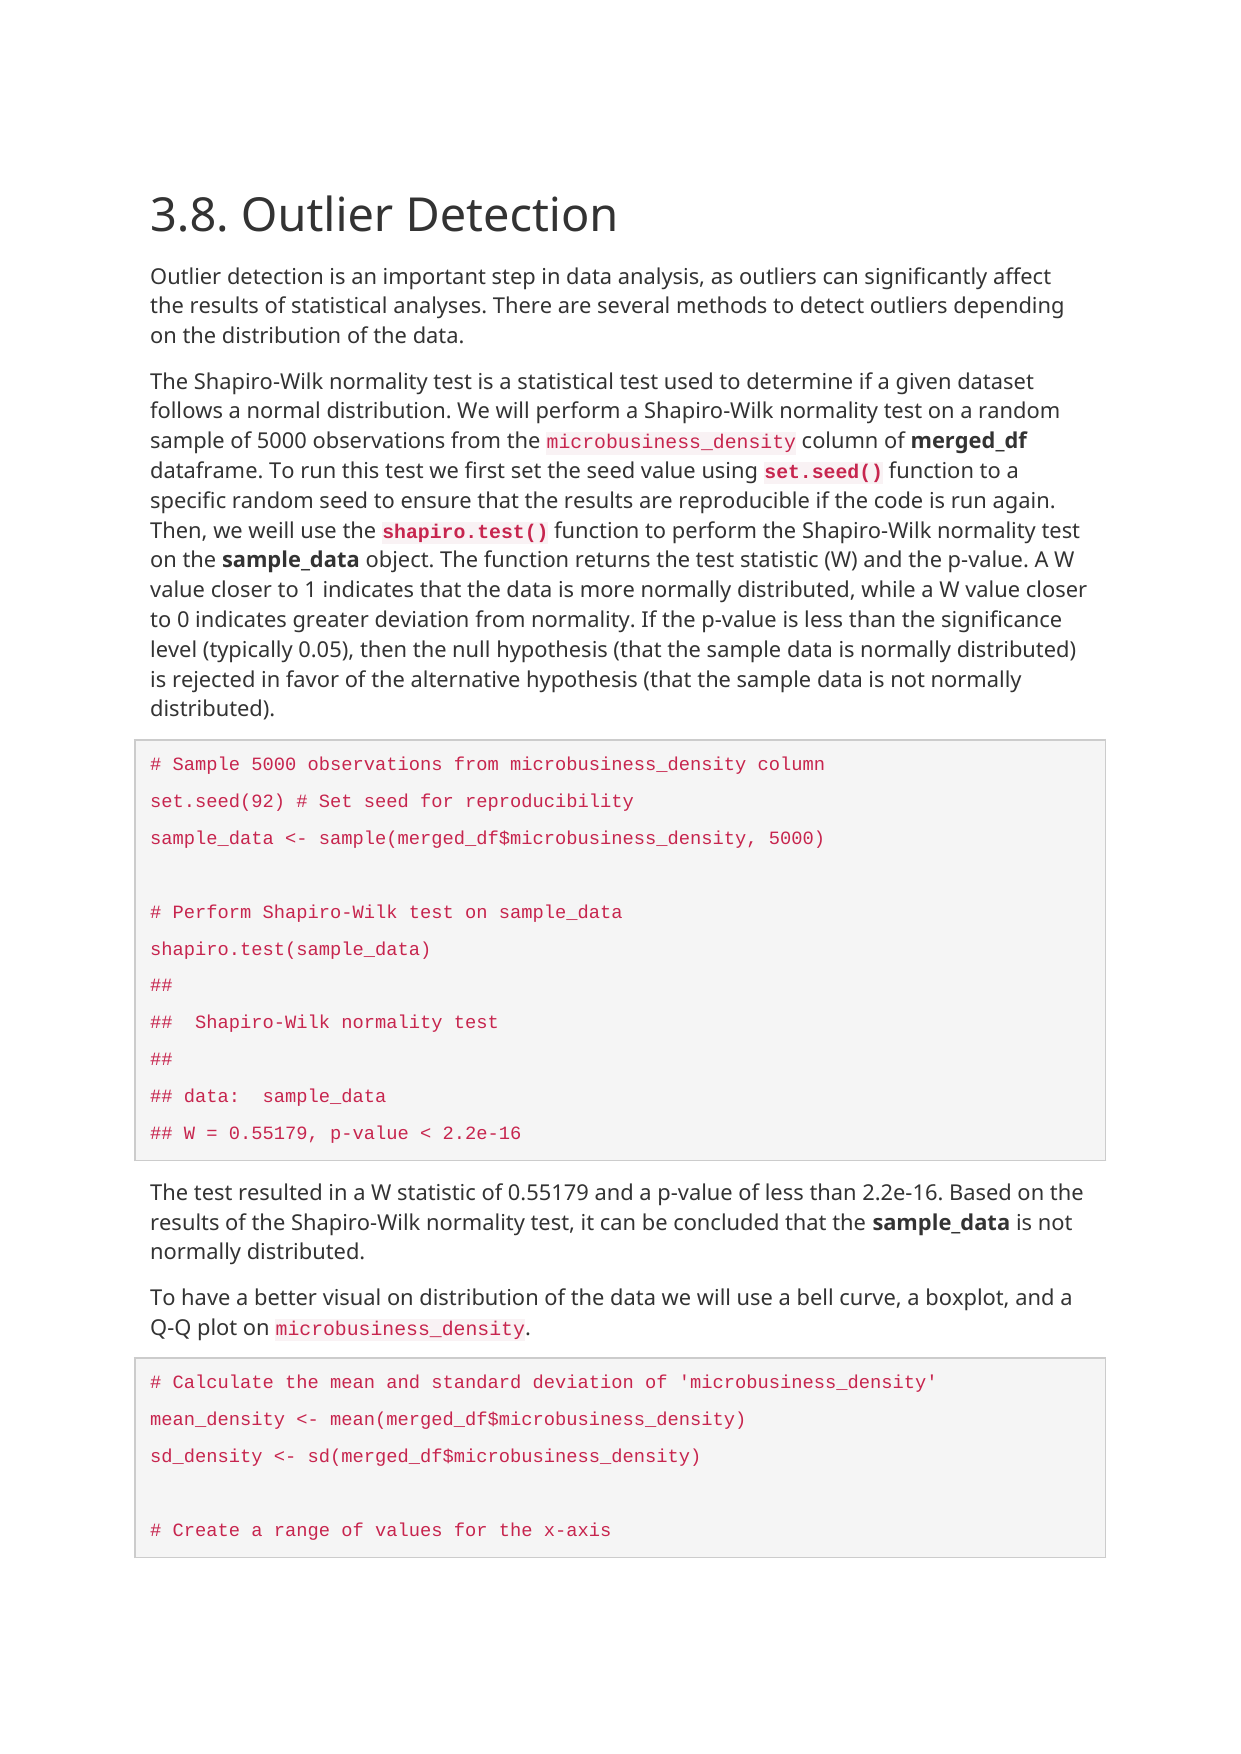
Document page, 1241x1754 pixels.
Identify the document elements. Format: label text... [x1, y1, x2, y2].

text ## Shapiro-Wilk normality test [136, 997, 1105, 1034]
text ## [136, 1034, 1105, 1071]
text ## [136, 960, 1105, 997]
text # Calculate the mean and standard deviation of 'microbusiness_density' [136, 1359, 1105, 1394]
text ## W = 0.55179, p-value < 2.2e-16 [136, 1108, 1105, 1160]
text sample_data <- sample(merged_df$microbusiness_density, 5000) [136, 813, 1105, 849]
text Outlier detection is an important step in data analysis, as outliers can significantly affect the results of statistical analyses. There are several methods to detect outliers depending on the distribution of the data. [150, 261, 1090, 350]
text mean_density <- mean(merged_df$microbusiness_density) [136, 1394, 1105, 1431]
text set.seed(92) # Set seed for reproducibility [136, 776, 1105, 813]
text # Sample 5000 observations from microbusiness_density column [136, 741, 1105, 776]
subtitle 3.8. Outlier Detection [150, 181, 1090, 245]
text The test resulted in a W statistic of 0.55179 and a p-value of less than 2.2e-16. Based on the results of the Shapiro-Wilk normality test, it can be concluded that the sample_data is not normally distributed. [150, 1177, 1090, 1266]
text # Perform Shapiro-Wilk test on sample_data [136, 886, 1105, 923]
text sd_density <- sd(merged_df$microbusiness_density) [136, 1431, 1105, 1468]
text To have a better visual on distribution of the data we will use a bell curve, a boxplot, and a Q-Q plot on microbusiness_density. [150, 1282, 1090, 1341]
text # Create a range of values for the x-axis [136, 1504, 1105, 1557]
text The Shapiro-Wilk normality test is a statistical test used to determine if a given dataset follows a normal distribution. We will perform a Shapiro-Wilk normality test on a random sample of 5000 observations from the microbusiness_density column of merged_df dataframe. To run this test we first set the seed value using set.seed() function to a specific random seed to ensure that the results are reproducible if the code is run again. Then, we weill use the shapiro.test() function to perform the Shapiro-Wilk normality test on the sample_data object. The function returns the test statistic (W) and the p-value. A W value closer to 1 indicates that the data is more normally distributed, while a W value closer to 0 indicates greater deviation from normality. If the p-value is less than the significance level (typically 0.05), then the null hypothesis (that the sample data is normally distributed) is rejected in favor of the alternative hypothesis (that the sample data is not normally distributed). [150, 366, 1090, 723]
text shapiro.test(sample_data) [136, 923, 1105, 960]
text ## data: sample_data [136, 1071, 1105, 1108]
